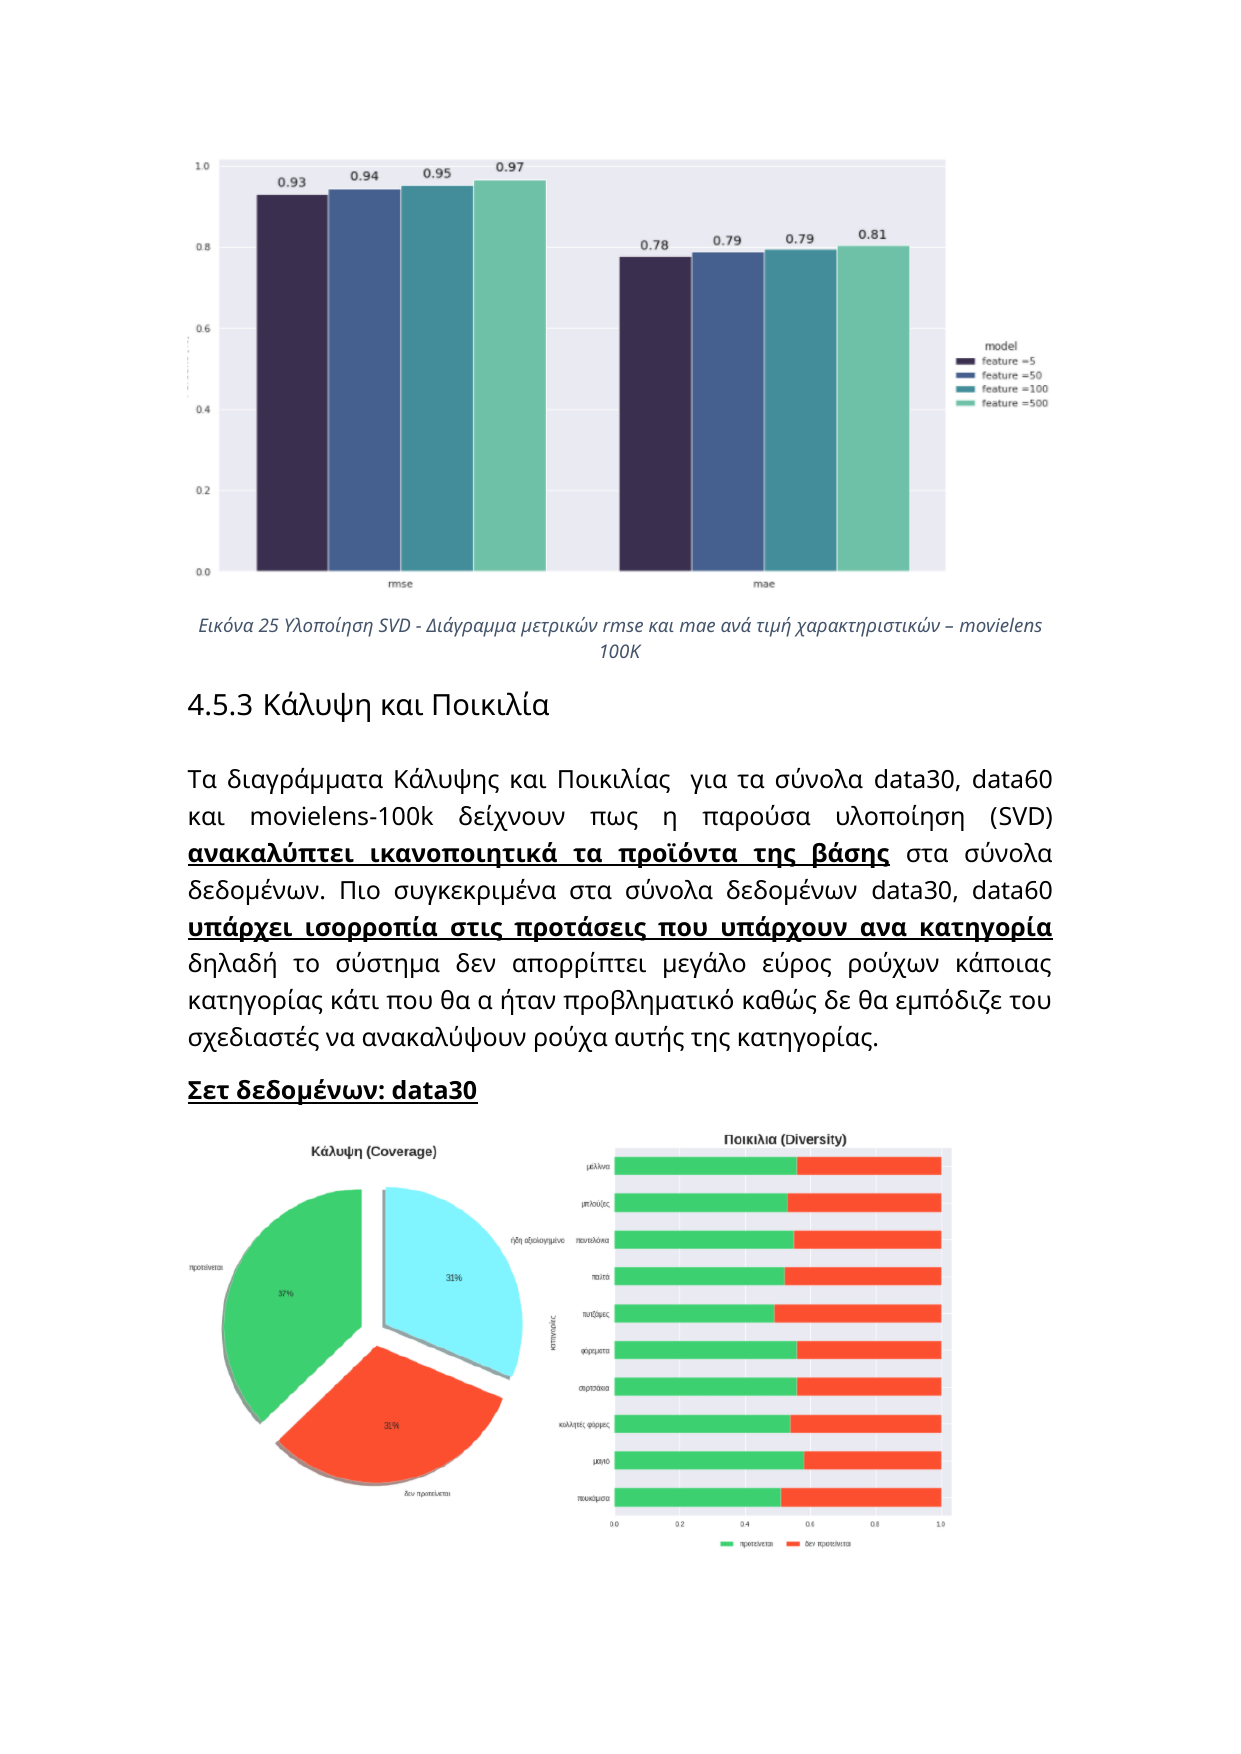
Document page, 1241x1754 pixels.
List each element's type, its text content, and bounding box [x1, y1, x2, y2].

text Σετ δεδομένων: data30 [187, 1073, 1053, 1107]
picture [187, 1126, 952, 1551]
text Τα διαγράμματα Κάλυψης και Ποικιλίας για τα σύνολα data30, data60 και movielens-100k δείχνουν πως η παρούσα υλοποίηση (SVD) ανακαλύπτει ικανοποιητικά τα προϊόντα της βάσης στα σύνολα δεδομένων. Πιο συγκεκριμένα στα σύνολα δεδομένων data30, data60 υπάρχει ισορροπία στις προτάσεις που υπάρχουν ανα κατηγορία δηλαδή το σύστημα δεν απορρίπτει μεγάλο εύρος ρούχων κάποιας κατηγορίας κάτι που θα α ήταν προβληματικό καθώς δε θα εμπόδιζε του σχεδιαστές να ανακαλύψουν ρούχα αυτής της κατηγορίας. [187, 939, 1053, 1054]
text Τα διαγράμματα Κάλυψης και Ποικιλίας για τα σύνολα data30, data60 και movielens-100k δείχνουν πως η παρούσα υλοποίηση (SVD) ανακαλύπτει ικανοποιητικά τα προϊόντα της βάσης στα σύνολα δεδομένων. Πιο συγκεκριμένα στα σύνολα δεδομένων data30, data60 υπάρχει ισορροπία στις προτάσεις που υπάρχουν ανα κατηγορία δηλαδή το σύστημα δεν απορρίπτει μεγάλο εύρος ρούχων κάποιας κατηγορίας κάτι που θα α ήταν προβληματικό καθώς δε θα εμπόδιζε του σχεδιαστές να ανακαλύψουν ρούχα αυτής της κατηγορίας. [187, 762, 1053, 938]
picture [187, 150, 1053, 592]
text Εικόνα 25 Υλοποίηση SVD - Διάγραμμα μετρικών rmse και mae ανά τιμή χαρακτηριστικών – movielens 100K [187, 612, 1053, 663]
subtitle Κάλυψη και Ποικιλία [187, 684, 1053, 724]
